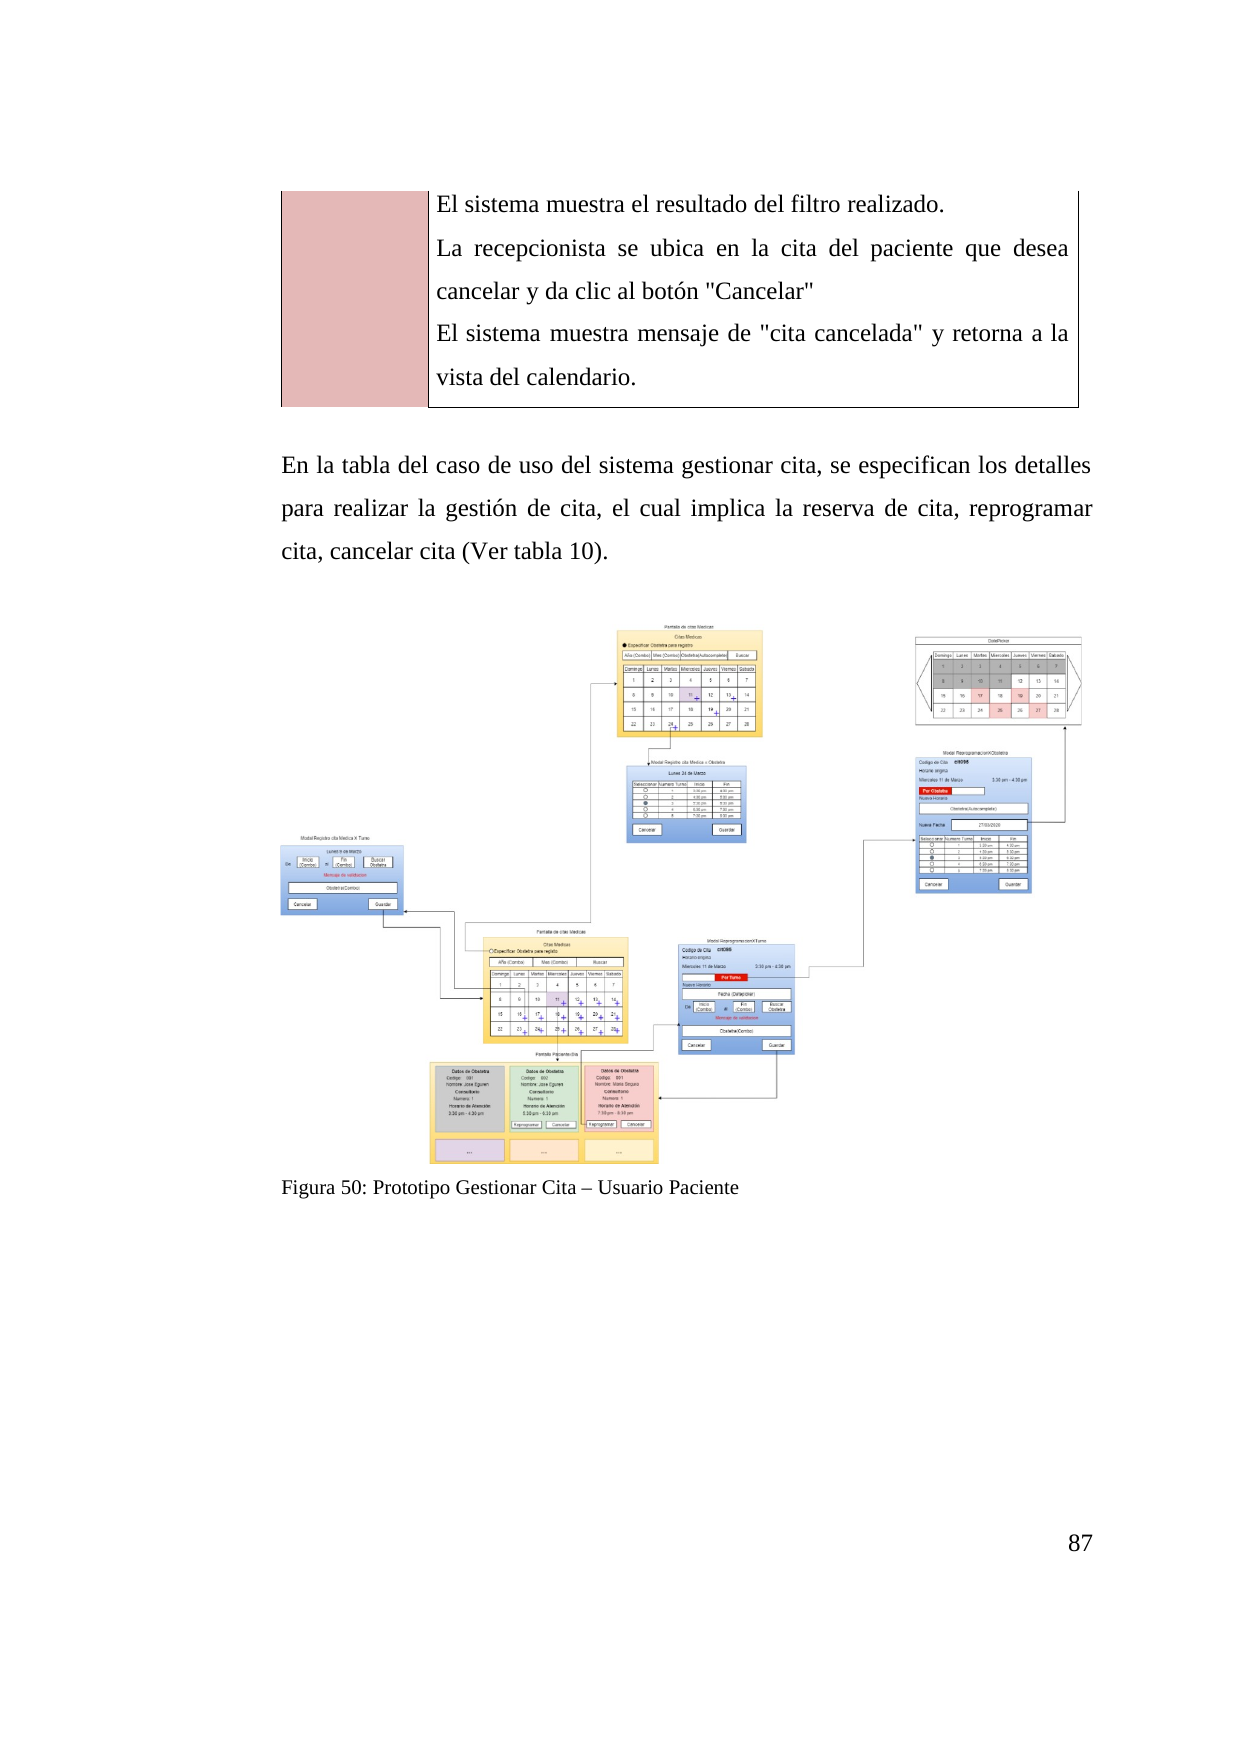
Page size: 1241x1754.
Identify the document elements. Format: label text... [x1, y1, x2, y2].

text En la tabla del caso de uso del sistema gestionar cita, se especifican los detalles para realizar la gestión de cita, el cual implica la reserva de cita, reprogramar cita, cancelar cita (Ver tabla 10). [281, 450, 1093, 565]
table_header [282, 191, 428, 407]
picture [280, 624, 1082, 1164]
table_header El sistema muestra el resultado del filtro realizado. La recepcionista se ubica en la cita del paciente que desea cancelar y da clic al botón "Cancelar" El sistema muestra mensaje de "cita cancelada" y retorna a la vista del calendario. [429, 191, 1078, 407]
